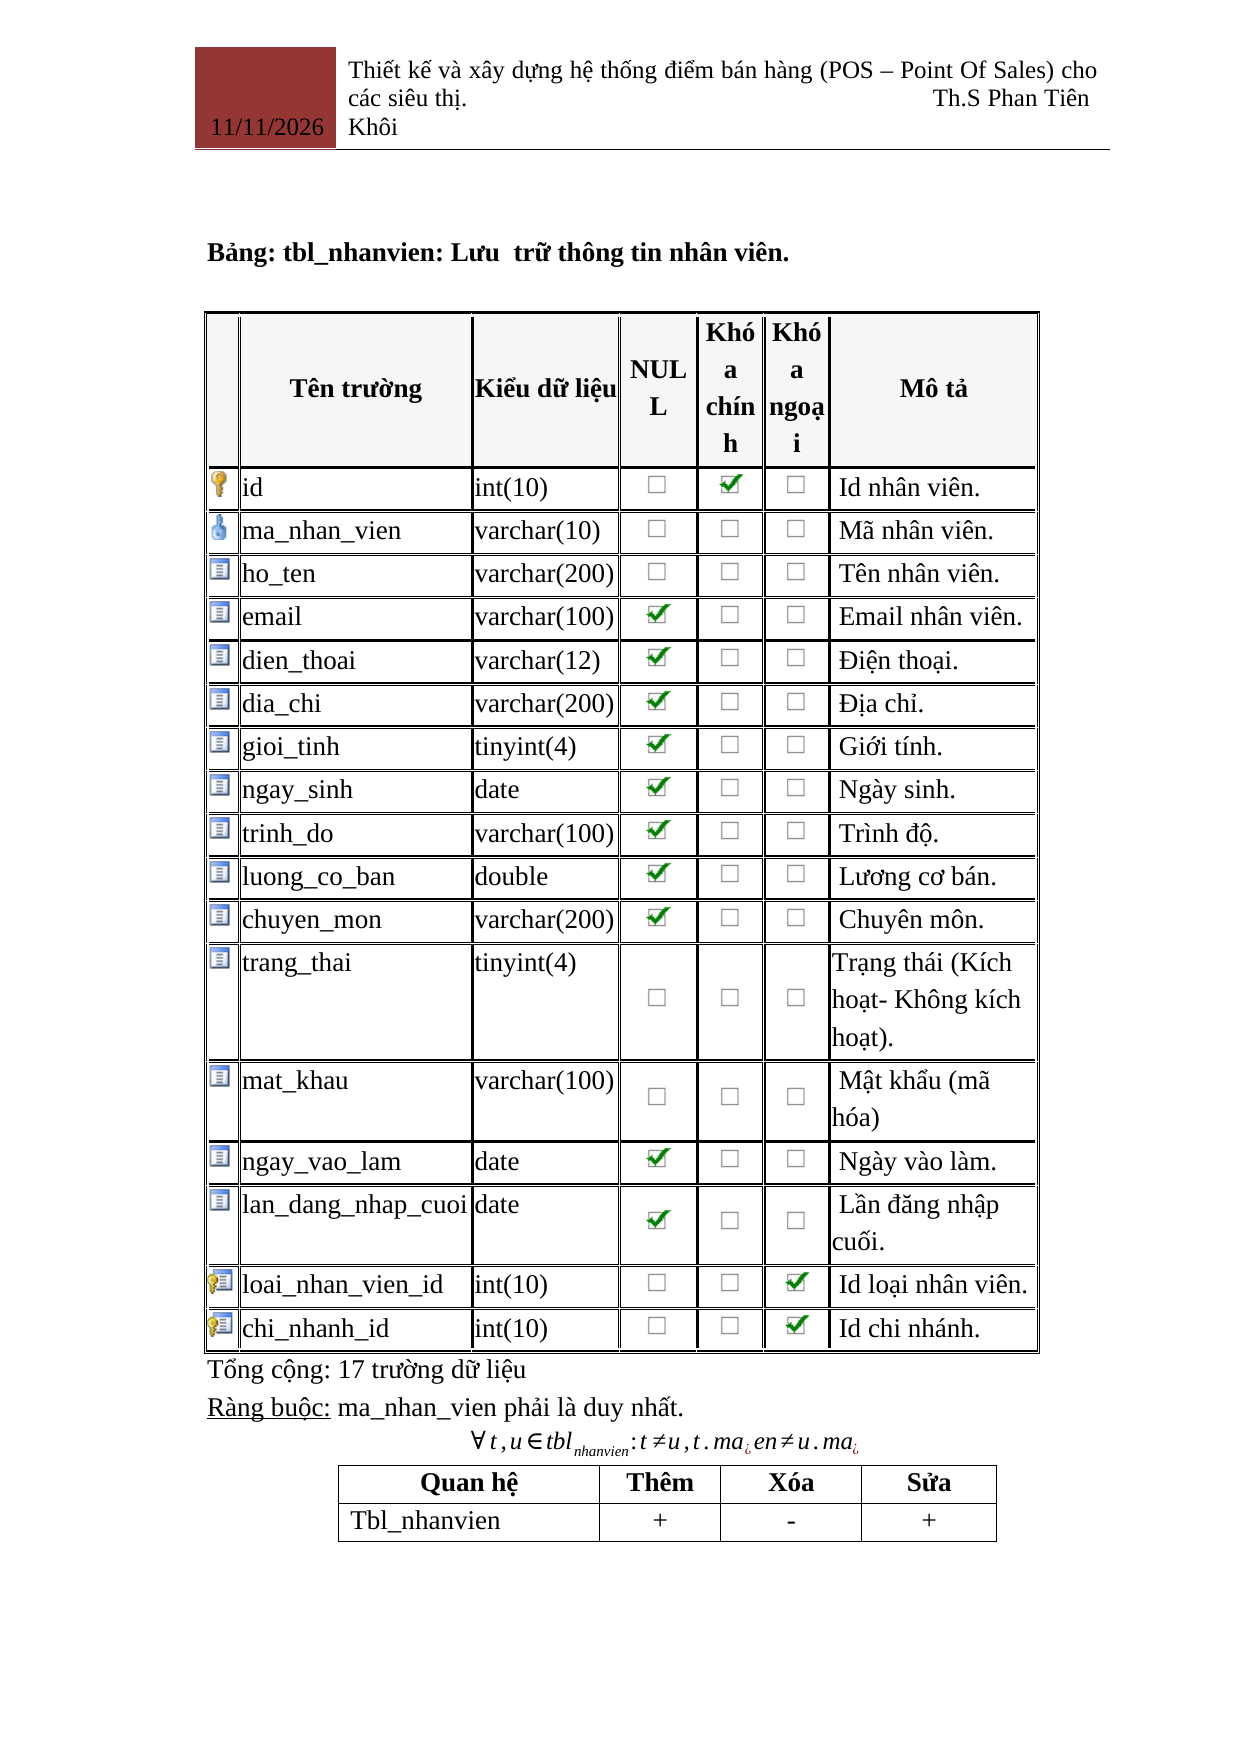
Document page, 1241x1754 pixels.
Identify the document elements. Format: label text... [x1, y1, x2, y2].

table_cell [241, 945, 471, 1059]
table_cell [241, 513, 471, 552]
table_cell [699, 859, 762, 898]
picture [207, 1312, 233, 1337]
picture [718, 817, 743, 843]
picture [645, 861, 671, 886]
picture [784, 861, 810, 886]
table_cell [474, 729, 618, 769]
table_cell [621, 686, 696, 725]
picture [207, 1145, 233, 1170]
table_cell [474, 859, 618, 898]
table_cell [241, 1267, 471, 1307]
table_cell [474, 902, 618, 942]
picture [207, 600, 233, 626]
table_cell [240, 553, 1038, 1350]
picture [784, 688, 810, 714]
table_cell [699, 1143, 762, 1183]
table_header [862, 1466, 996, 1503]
picture [784, 558, 810, 584]
picture [718, 731, 743, 757]
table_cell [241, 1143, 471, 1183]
text Tổng cộng: 17 trường dữ liệu [207, 1353, 1122, 1384]
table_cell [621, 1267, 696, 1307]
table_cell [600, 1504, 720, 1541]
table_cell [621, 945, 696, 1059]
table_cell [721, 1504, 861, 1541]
picture [207, 730, 233, 756]
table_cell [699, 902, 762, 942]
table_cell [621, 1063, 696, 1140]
picture [207, 817, 233, 842]
picture [207, 514, 233, 540]
picture [645, 515, 671, 541]
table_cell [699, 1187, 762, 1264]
picture [784, 645, 810, 670]
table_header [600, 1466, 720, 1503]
picture [645, 601, 671, 627]
picture [718, 515, 743, 541]
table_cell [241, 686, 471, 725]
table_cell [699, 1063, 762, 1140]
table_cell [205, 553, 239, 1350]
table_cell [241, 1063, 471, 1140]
picture [645, 1145, 671, 1171]
picture [718, 645, 743, 670]
picture [645, 817, 671, 843]
picture [207, 557, 233, 583]
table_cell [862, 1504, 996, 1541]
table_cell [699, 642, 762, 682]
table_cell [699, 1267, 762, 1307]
picture [784, 984, 810, 1010]
picture [645, 688, 671, 714]
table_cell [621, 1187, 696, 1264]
picture [645, 1269, 671, 1295]
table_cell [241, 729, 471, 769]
picture [645, 1207, 671, 1233]
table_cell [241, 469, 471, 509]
picture [784, 472, 810, 497]
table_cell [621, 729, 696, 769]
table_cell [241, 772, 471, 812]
picture [784, 904, 810, 930]
picture [645, 472, 671, 497]
picture [718, 1207, 743, 1233]
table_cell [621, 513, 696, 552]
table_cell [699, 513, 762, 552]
picture [645, 1312, 671, 1338]
picture [784, 1145, 810, 1171]
picture [718, 1083, 743, 1109]
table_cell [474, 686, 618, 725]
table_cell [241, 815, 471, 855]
picture [645, 774, 671, 800]
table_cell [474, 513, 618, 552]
picture [784, 1207, 810, 1233]
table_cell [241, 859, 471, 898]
picture [718, 688, 743, 714]
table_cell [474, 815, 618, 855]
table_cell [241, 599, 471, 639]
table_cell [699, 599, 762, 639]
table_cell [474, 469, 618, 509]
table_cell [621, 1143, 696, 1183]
picture [718, 1269, 743, 1295]
picture [718, 558, 743, 584]
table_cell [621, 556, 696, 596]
picture [784, 817, 810, 843]
picture [718, 984, 743, 1010]
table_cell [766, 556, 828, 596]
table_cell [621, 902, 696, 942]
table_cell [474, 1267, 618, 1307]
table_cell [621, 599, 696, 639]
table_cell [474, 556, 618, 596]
picture [645, 731, 671, 757]
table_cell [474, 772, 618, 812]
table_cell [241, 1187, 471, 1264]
text Ràng buộc: ma_nhan_vien phải là duy nhất. [207, 1391, 1122, 1422]
picture [784, 731, 810, 757]
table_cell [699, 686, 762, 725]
picture [645, 904, 671, 930]
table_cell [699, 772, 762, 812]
picture [718, 472, 743, 497]
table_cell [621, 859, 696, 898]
subtitle Bảng: tbl_nhanvien: Lưu trữ thông tin nhân viên. [207, 236, 1122, 267]
picture [645, 984, 671, 1010]
picture [207, 471, 233, 497]
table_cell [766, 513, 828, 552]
picture [784, 601, 810, 627]
picture [207, 860, 233, 886]
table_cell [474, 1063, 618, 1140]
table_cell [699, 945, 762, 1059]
picture [207, 903, 233, 929]
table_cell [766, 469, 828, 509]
picture [645, 645, 671, 670]
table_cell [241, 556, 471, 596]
picture [718, 1312, 743, 1338]
picture [718, 861, 743, 886]
picture [718, 1145, 743, 1171]
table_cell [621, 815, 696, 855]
picture [207, 946, 233, 972]
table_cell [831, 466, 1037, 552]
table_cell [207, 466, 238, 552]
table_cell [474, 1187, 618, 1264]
picture [718, 601, 743, 627]
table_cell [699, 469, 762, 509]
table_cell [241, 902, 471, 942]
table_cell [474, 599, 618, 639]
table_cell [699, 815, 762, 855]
picture [784, 1312, 810, 1338]
picture [207, 687, 233, 713]
picture [784, 1083, 810, 1109]
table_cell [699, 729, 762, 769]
picture [645, 1083, 671, 1109]
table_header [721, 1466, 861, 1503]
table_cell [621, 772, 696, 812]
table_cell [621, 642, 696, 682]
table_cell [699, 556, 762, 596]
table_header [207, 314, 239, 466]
picture [784, 1269, 810, 1295]
picture [784, 774, 810, 800]
picture [207, 1064, 233, 1090]
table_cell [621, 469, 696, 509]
picture [207, 773, 233, 799]
picture [207, 644, 233, 669]
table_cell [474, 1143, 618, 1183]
picture [207, 1268, 233, 1294]
picture [718, 774, 743, 800]
picture [645, 558, 671, 584]
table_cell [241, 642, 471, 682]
picture [718, 904, 743, 930]
picture [207, 1188, 233, 1214]
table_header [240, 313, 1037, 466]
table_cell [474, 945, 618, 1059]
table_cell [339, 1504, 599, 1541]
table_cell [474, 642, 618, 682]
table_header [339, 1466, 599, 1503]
picture [784, 515, 810, 541]
